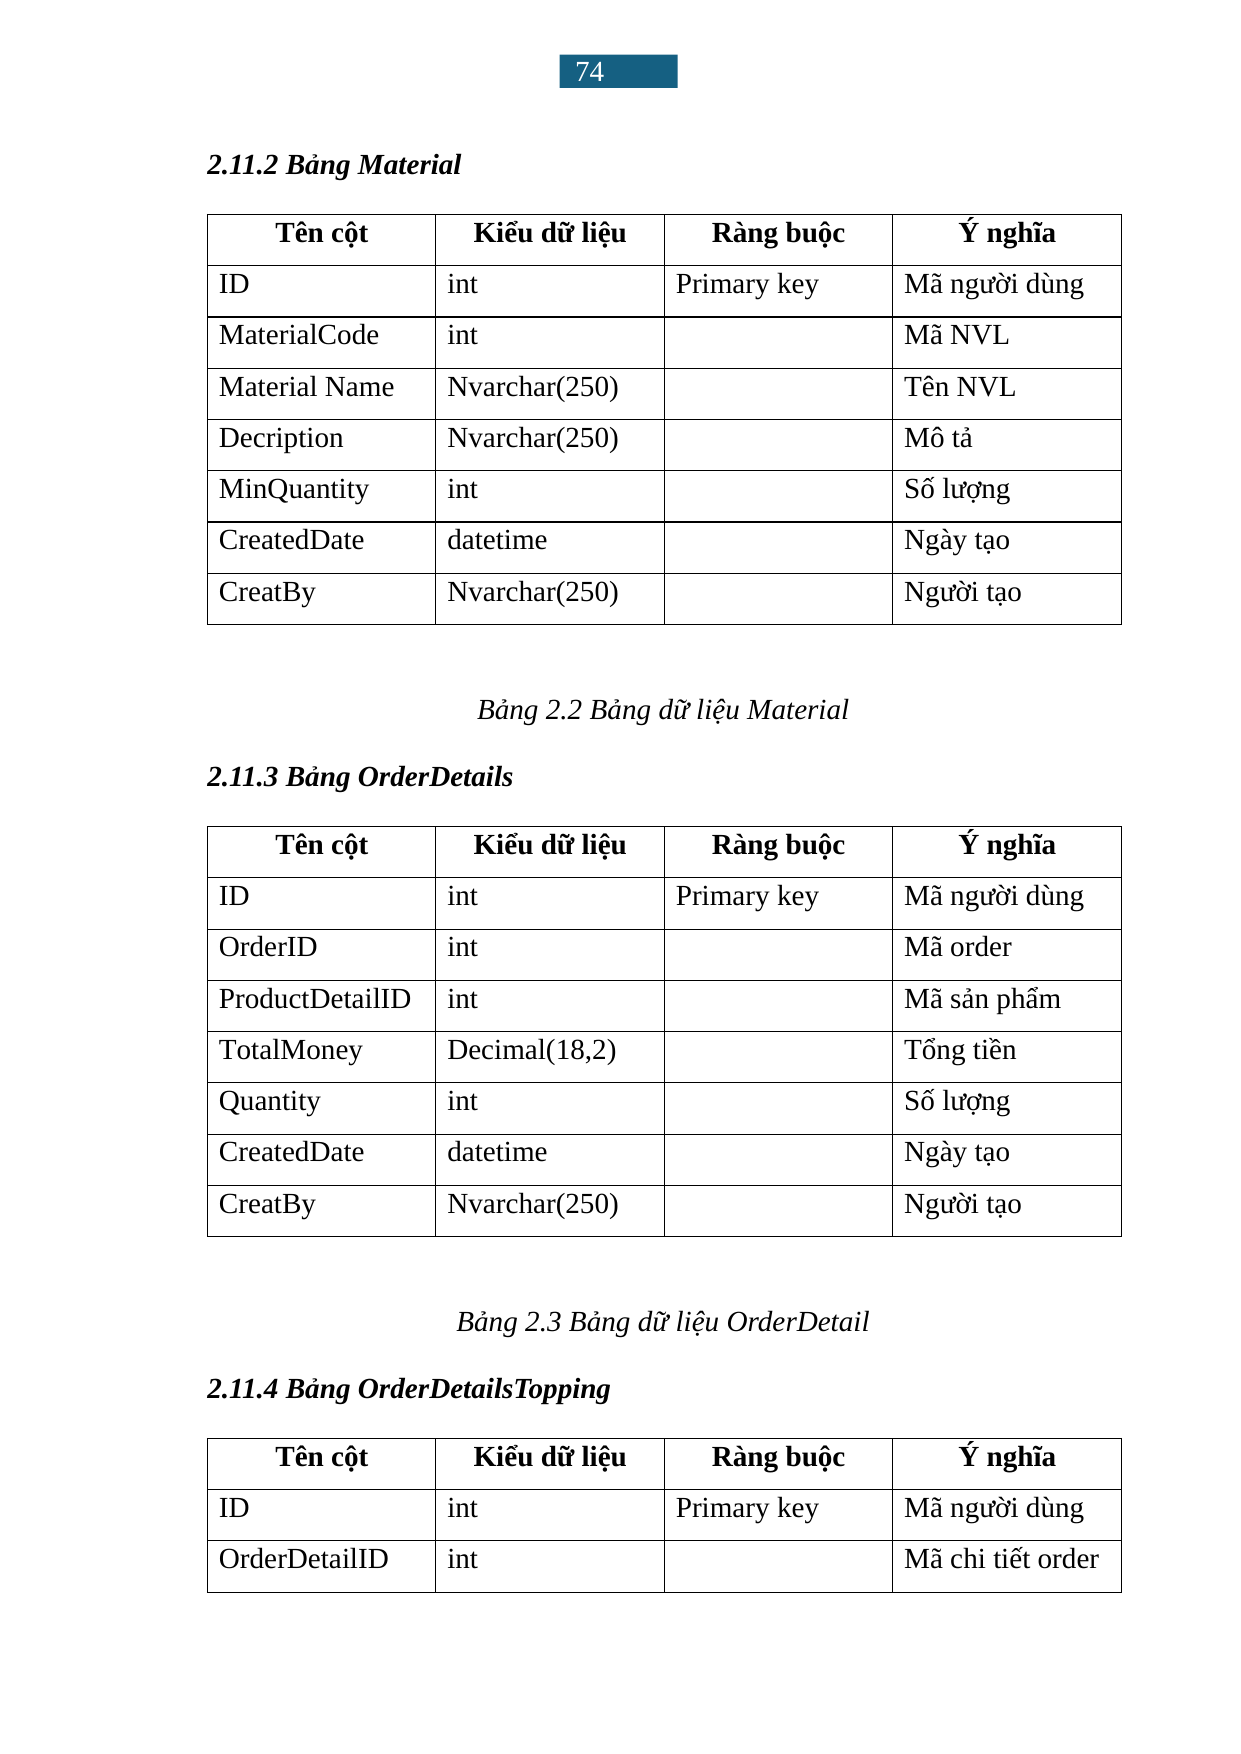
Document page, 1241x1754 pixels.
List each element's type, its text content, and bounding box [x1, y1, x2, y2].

table_cell ID [208, 266, 435, 316]
table_cell CreatBy [208, 574, 435, 624]
table_cell [665, 1032, 892, 1082]
table_cell int [436, 878, 664, 928]
table_cell [665, 369, 892, 419]
table_cell Nvarchar(250) [436, 1186, 664, 1236]
table_cell int [436, 1541, 664, 1592]
table_header Kiểu dữ liệu [436, 1439, 664, 1489]
table_cell datetime [436, 523, 664, 573]
text 2.11.4 Bảng OrderDetailsTopping [207, 1371, 1122, 1404]
table_cell int [436, 1490, 664, 1540]
table_cell Tổng tiền [893, 1032, 1121, 1082]
table_header Tên cột [208, 1439, 435, 1489]
table_cell CreatedDate [208, 523, 435, 573]
table_cell Mã NVL [893, 318, 1121, 368]
table_cell Số lượng [893, 471, 1121, 521]
table_cell Ngày tạo [893, 523, 1121, 573]
table_cell [665, 574, 892, 624]
table_header Ý nghĩa [893, 827, 1121, 877]
table_header Kiểu dữ liệu [436, 827, 664, 877]
table_cell Ngày tạo [893, 1135, 1121, 1185]
table_cell OrderID [208, 930, 435, 980]
text Bảng 2.2 Bảng dữ liệu Material [207, 692, 1122, 726]
table_cell Mã chi tiết order [893, 1541, 1121, 1592]
table_cell ProductDetailID [208, 981, 435, 1031]
table_cell Mã người dùng [893, 266, 1121, 316]
table_header Tên cột [208, 827, 435, 877]
table_cell int [436, 266, 664, 316]
table_cell Nvarchar(250) [436, 420, 664, 470]
table_header Tên cột [208, 215, 435, 265]
table_cell Decimal(18,2) [436, 1032, 664, 1082]
table_cell int [436, 981, 664, 1031]
table_cell Số lượng [893, 1083, 1121, 1133]
table_cell Quantity [208, 1083, 435, 1133]
table_cell int [436, 318, 664, 368]
table_cell int [436, 471, 664, 521]
table_cell Primary key [665, 266, 892, 316]
table_cell [665, 318, 892, 368]
table_cell ID [208, 1490, 435, 1540]
table_cell Mã sản phẩm [893, 981, 1121, 1031]
table_header Ràng buộc [665, 827, 892, 877]
table_cell [665, 1135, 892, 1185]
table_cell [665, 471, 892, 521]
table_header Ý nghĩa [893, 1439, 1121, 1489]
table_header Ràng buộc [665, 1439, 892, 1489]
table_cell ID [208, 878, 435, 928]
table_cell CreatedDate [208, 1135, 435, 1185]
table_cell Nvarchar(250) [436, 574, 664, 624]
table_cell Tên NVL [893, 369, 1121, 419]
table_cell Mã người dùng [893, 1490, 1121, 1540]
table_cell [665, 1186, 892, 1236]
table_cell OrderDetailID [208, 1541, 435, 1592]
table_cell Material Name [208, 369, 435, 419]
text 2.11.3 Bảng OrderDetails [207, 759, 1122, 792]
table_cell MaterialCode [208, 318, 435, 368]
table_cell Decription [208, 420, 435, 470]
table_cell Mã người dùng [893, 878, 1121, 928]
table_cell [665, 420, 892, 470]
table_cell [665, 981, 892, 1031]
table_cell Người tạo [893, 574, 1121, 624]
table_cell Mô tả [893, 420, 1121, 470]
table_header Kiểu dữ liệu [436, 215, 664, 265]
table_cell CreatBy [208, 1186, 435, 1236]
text Bảng 2.3 Bảng dữ liệu OrderDetail [207, 1304, 1122, 1337]
table_cell Mã order [893, 930, 1121, 980]
table_cell datetime [436, 1135, 664, 1185]
table_cell int [436, 1083, 664, 1133]
table_cell Người tạo [893, 1186, 1121, 1236]
table_cell Nvarchar(250) [436, 369, 664, 419]
table_header Ý nghĩa [893, 215, 1121, 265]
table_cell Primary key [665, 1490, 892, 1540]
table_cell int [436, 930, 664, 980]
table_cell Primary key [665, 878, 892, 928]
table_cell [665, 930, 892, 980]
table_cell [665, 523, 892, 573]
table_cell TotalMoney [208, 1032, 435, 1082]
text 2.11.2 Bảng Material [207, 147, 1122, 181]
table_cell MinQuantity [208, 471, 435, 521]
table_header Ràng buộc [665, 215, 892, 265]
table_cell [665, 1083, 892, 1133]
table_cell [665, 1541, 892, 1592]
